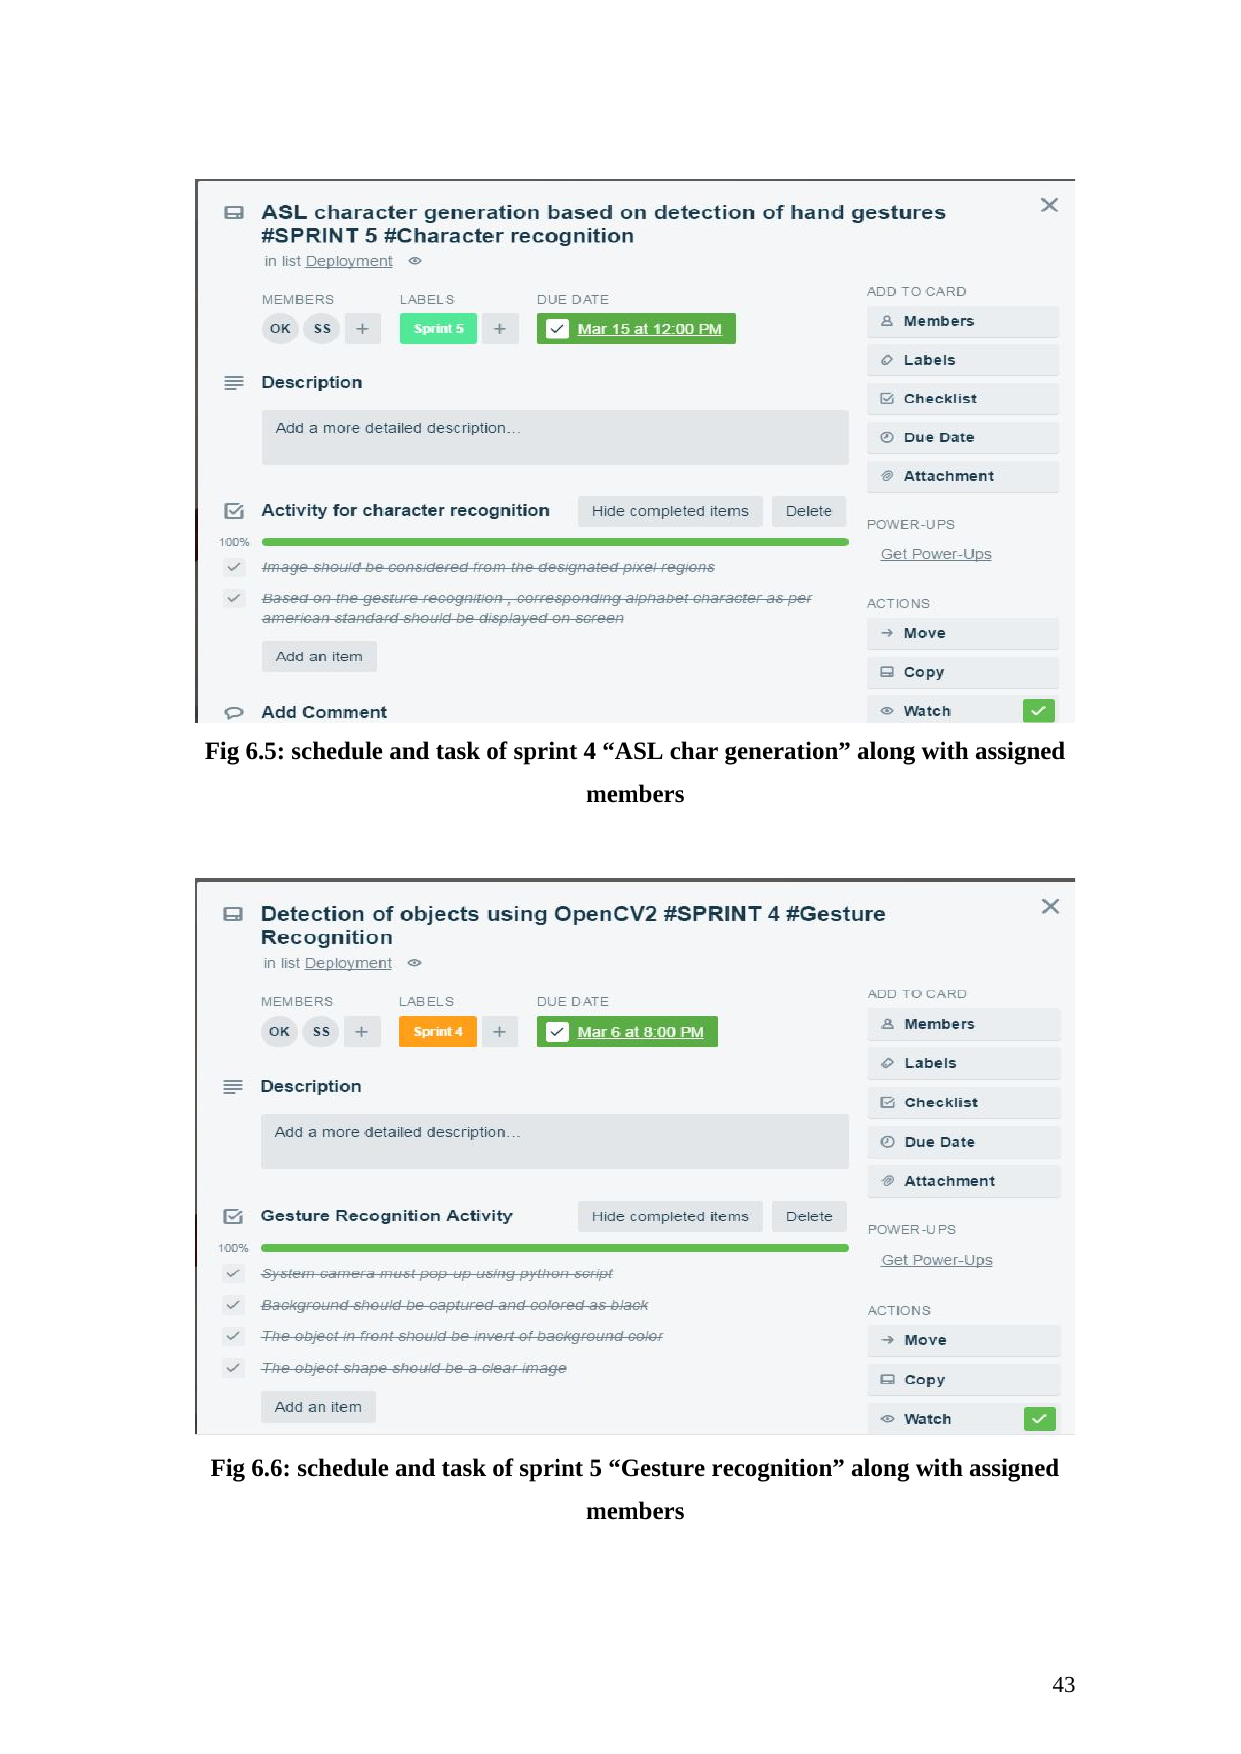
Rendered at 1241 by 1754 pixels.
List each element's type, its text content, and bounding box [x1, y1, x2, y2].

picture [195, 878, 1076, 1440]
picture [195, 179, 1076, 723]
text Fig 6.5: schedule and task of sprint 4 “ASL char generation” along with assigned members [195, 736, 1075, 808]
text Fig 6.6: schedule and task of sprint 5 “Gesture recognition” along with assigned members [195, 1453, 1075, 1525]
